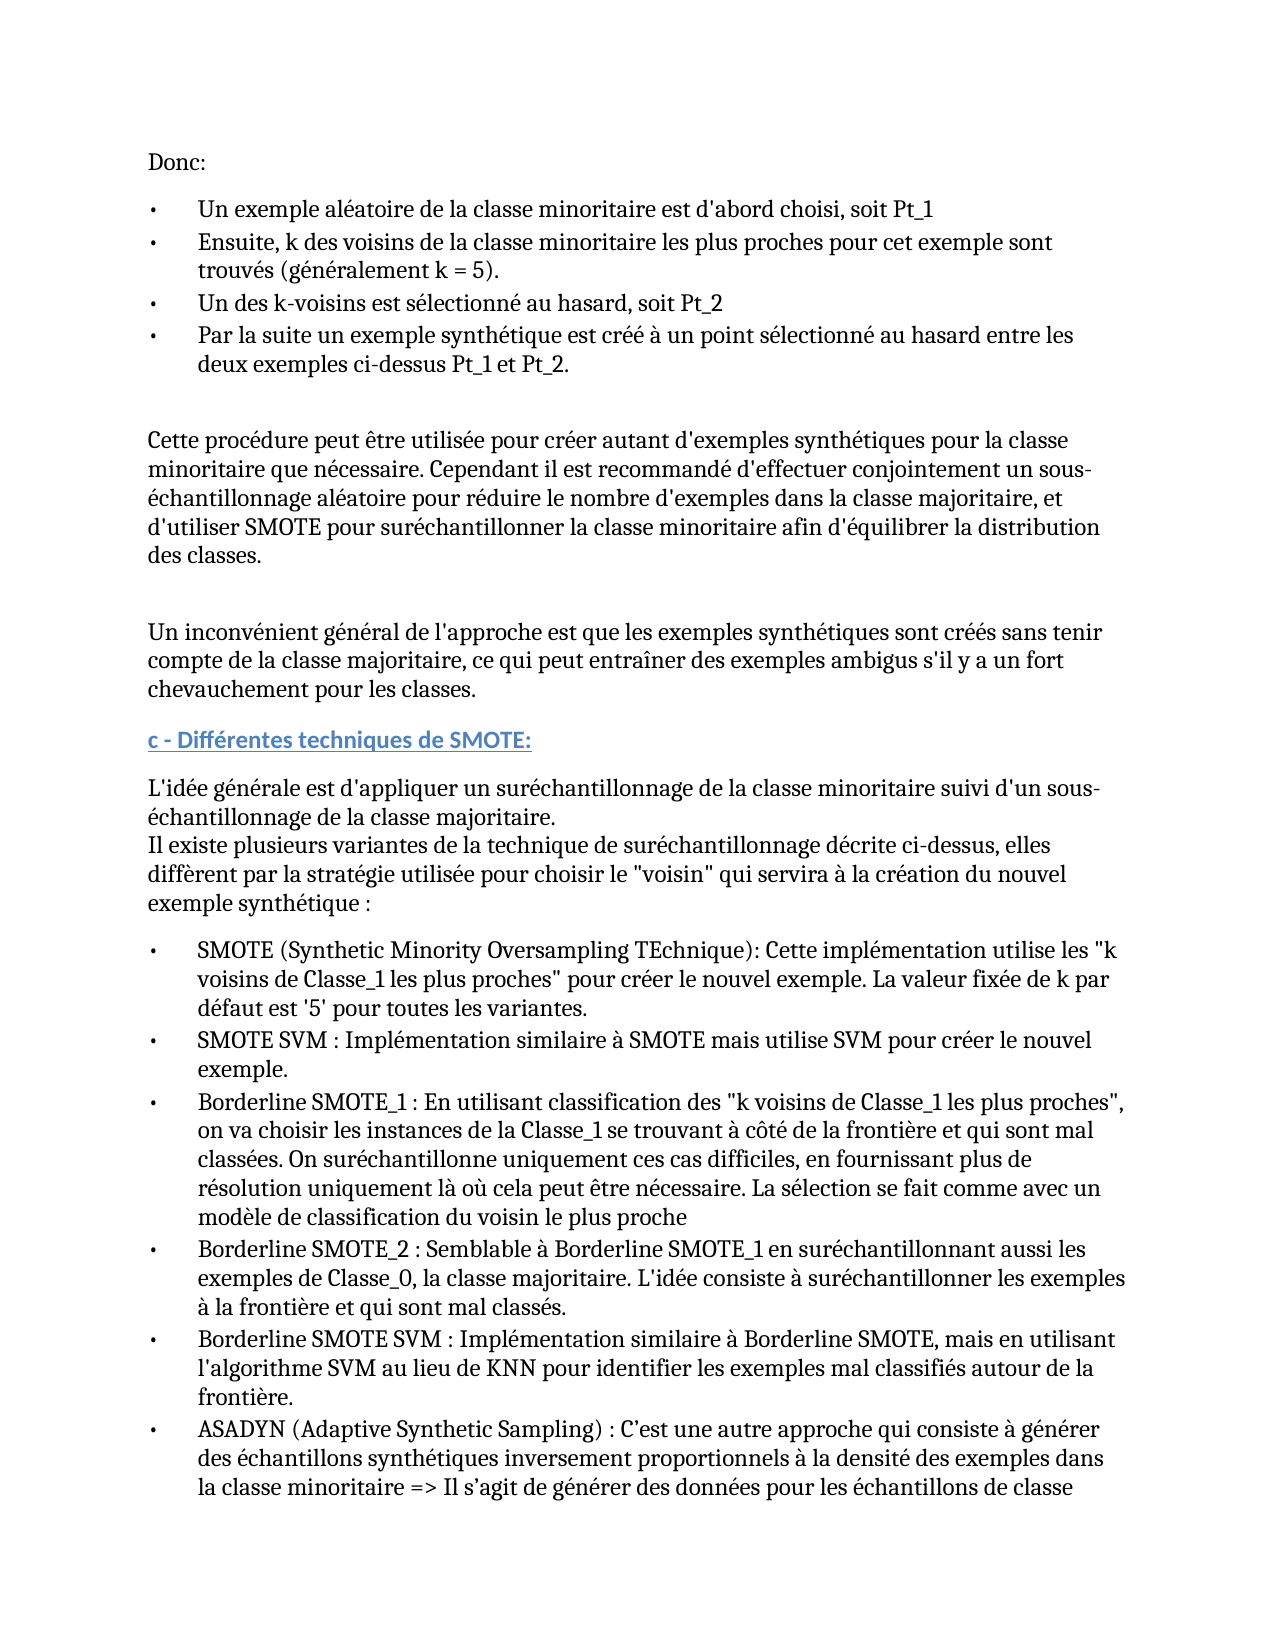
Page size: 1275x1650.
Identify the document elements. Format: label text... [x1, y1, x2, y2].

list Borderline SMOTE SVM : Implémentation similaire à Borderline SMOTE, mais en utilisant l'algorithme SVM au lieu de KNN pour identifier les exemples mal classifiés autour de la frontière. [148, 1325, 1127, 1411]
list SMOTE SVM : Implémentation similaire à SMOTE mais utilise SVM pour créer le nouvel exemple. [148, 1026, 1127, 1084]
list Borderline SMOTE_2 : Semblable à Borderline SMOTE_1 en suréchantillonnant aussi les exemples de Classe_0, la classe majoritaire. L'idée consiste à suréchantillonner les exemples à la frontière et qui sont mal classés. [148, 1235, 1127, 1321]
text Un inconvénient général de l'approche est que les exemples synthétiques sont créés sans tenir compte de la classe majoritaire, ce qui peut entraîner des exemples ambigus s'il y a un fort chevauchement pour les classes. [148, 618, 1127, 704]
list Ensuite, k des voisins de la classe minoritaire les plus proches pour cet exemple sont trouvés (généralement k = 5). [148, 228, 1127, 285]
list Borderline SMOTE_1 : En utilisant classification des "k voisins de Classe_1 les plus proches", on va choisir les instances de la Classe_1 se trouvant à côté de la frontière et qui sont mal classées. On suréchantillonne uniquement ces cas difficiles, en fournissant plus de résolution uniquement là où cela peut être nécessaire. La sélection se fait comme avec un modèle de classification du voisin le plus proche [148, 1088, 1127, 1231]
text L'idée générale est d'appliquer un suréchantillonnage de la classe minoritaire suivi d'un sous-échantillonnage de la classe majoritaire. Il existe plusieurs variantes de la technique de suréchantillonnage décrite ci-dessus, elles diffèrent par la stratégie utilisée pour choisir le "voisin" qui servira à la création du nouvel exemple synthétique : [148, 774, 1127, 918]
subtitle c - Différentes techniques de SMOTE: [148, 725, 1127, 755]
text Donc: [148, 148, 1127, 176]
text Cette procédure peut être utilisée pour créer autant d'exemples synthétiques pour la classe minoritaire que nécessaire. Cependant il est recommandé d'effectuer conjointement un sous-échantillonnage aléatoire pour réduire le nombre d'exemples dans la classe majoritaire, et d'utiliser SMOTE pour suréchantillonner la classe minoritaire afin d'équilibrer la distribution des classes. [148, 426, 1127, 599]
list Par la suite un exemple synthétique est créé à un point sélectionné au hasard entre les deux exemples ci-dessus Pt_1 et Pt_2. [148, 321, 1127, 408]
list Un des k-voisins est sélectionné au hasard, soit Pt_2 [148, 289, 1127, 318]
list SMOTE (Synthetic Minority Oversampling TEchnique): Cette implémentation utilise les "k voisins de Classe_1 les plus proches" pour créer le nouvel exemple. La valeur fixée de k par défaut est '5' pour toutes les variantes. [148, 936, 1127, 1023]
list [148, 1415, 1127, 1501]
list Un exemple aléatoire de la classe minoritaire est d'abord choisi, soit Pt_1 [148, 195, 1127, 224]
